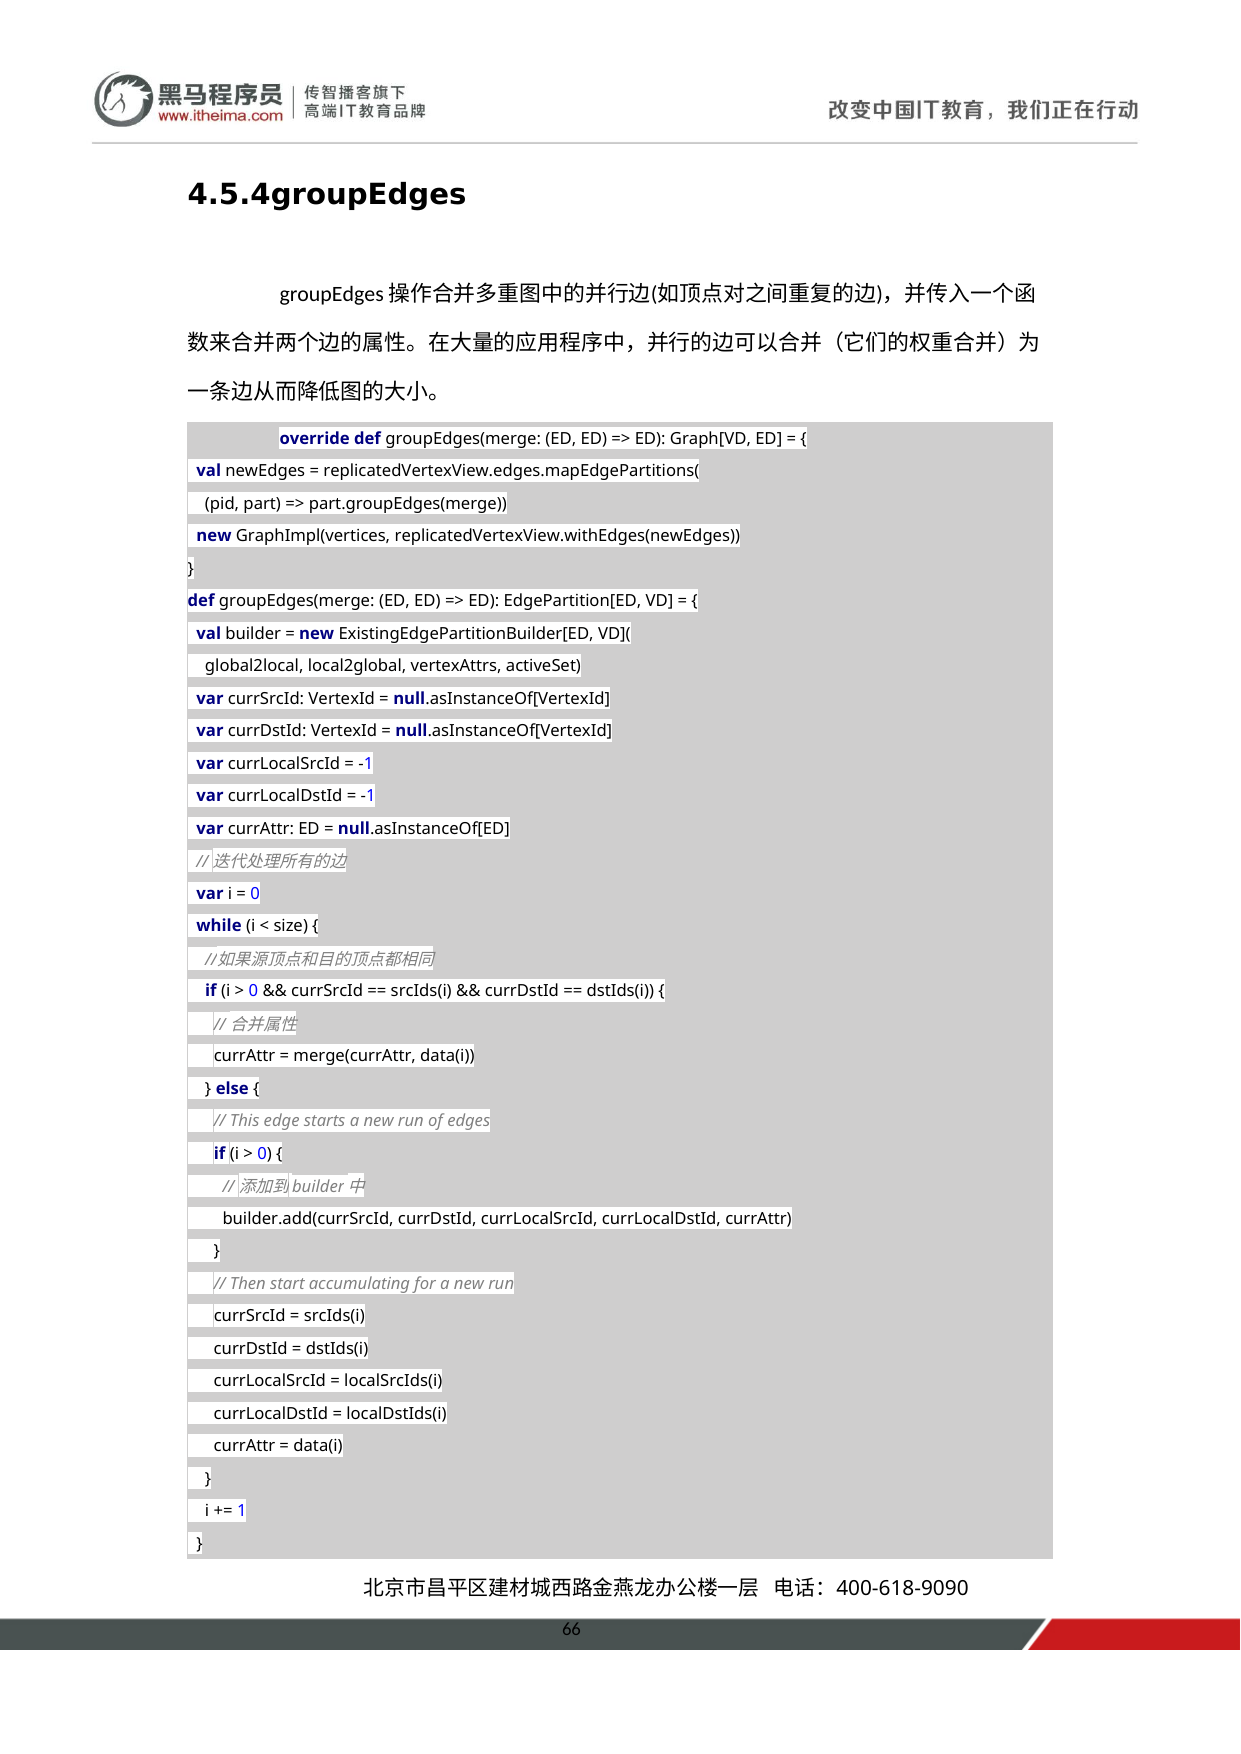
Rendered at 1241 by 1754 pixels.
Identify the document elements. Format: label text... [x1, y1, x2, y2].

text groupEdges操作合并多重图中的并行边(如顶点对之间重复的边)，并传入一个函数来合并两个边的属性。在大量的应用程序中，并行的边可以合并（它们的权重合并）为一条边从而降低图的大小。 [187, 276, 1053, 406]
picture [0, 1559, 1241, 1650]
subtitle 4.5.4groupEdges [187, 162, 1053, 227]
picture [0, 1, 1241, 151]
